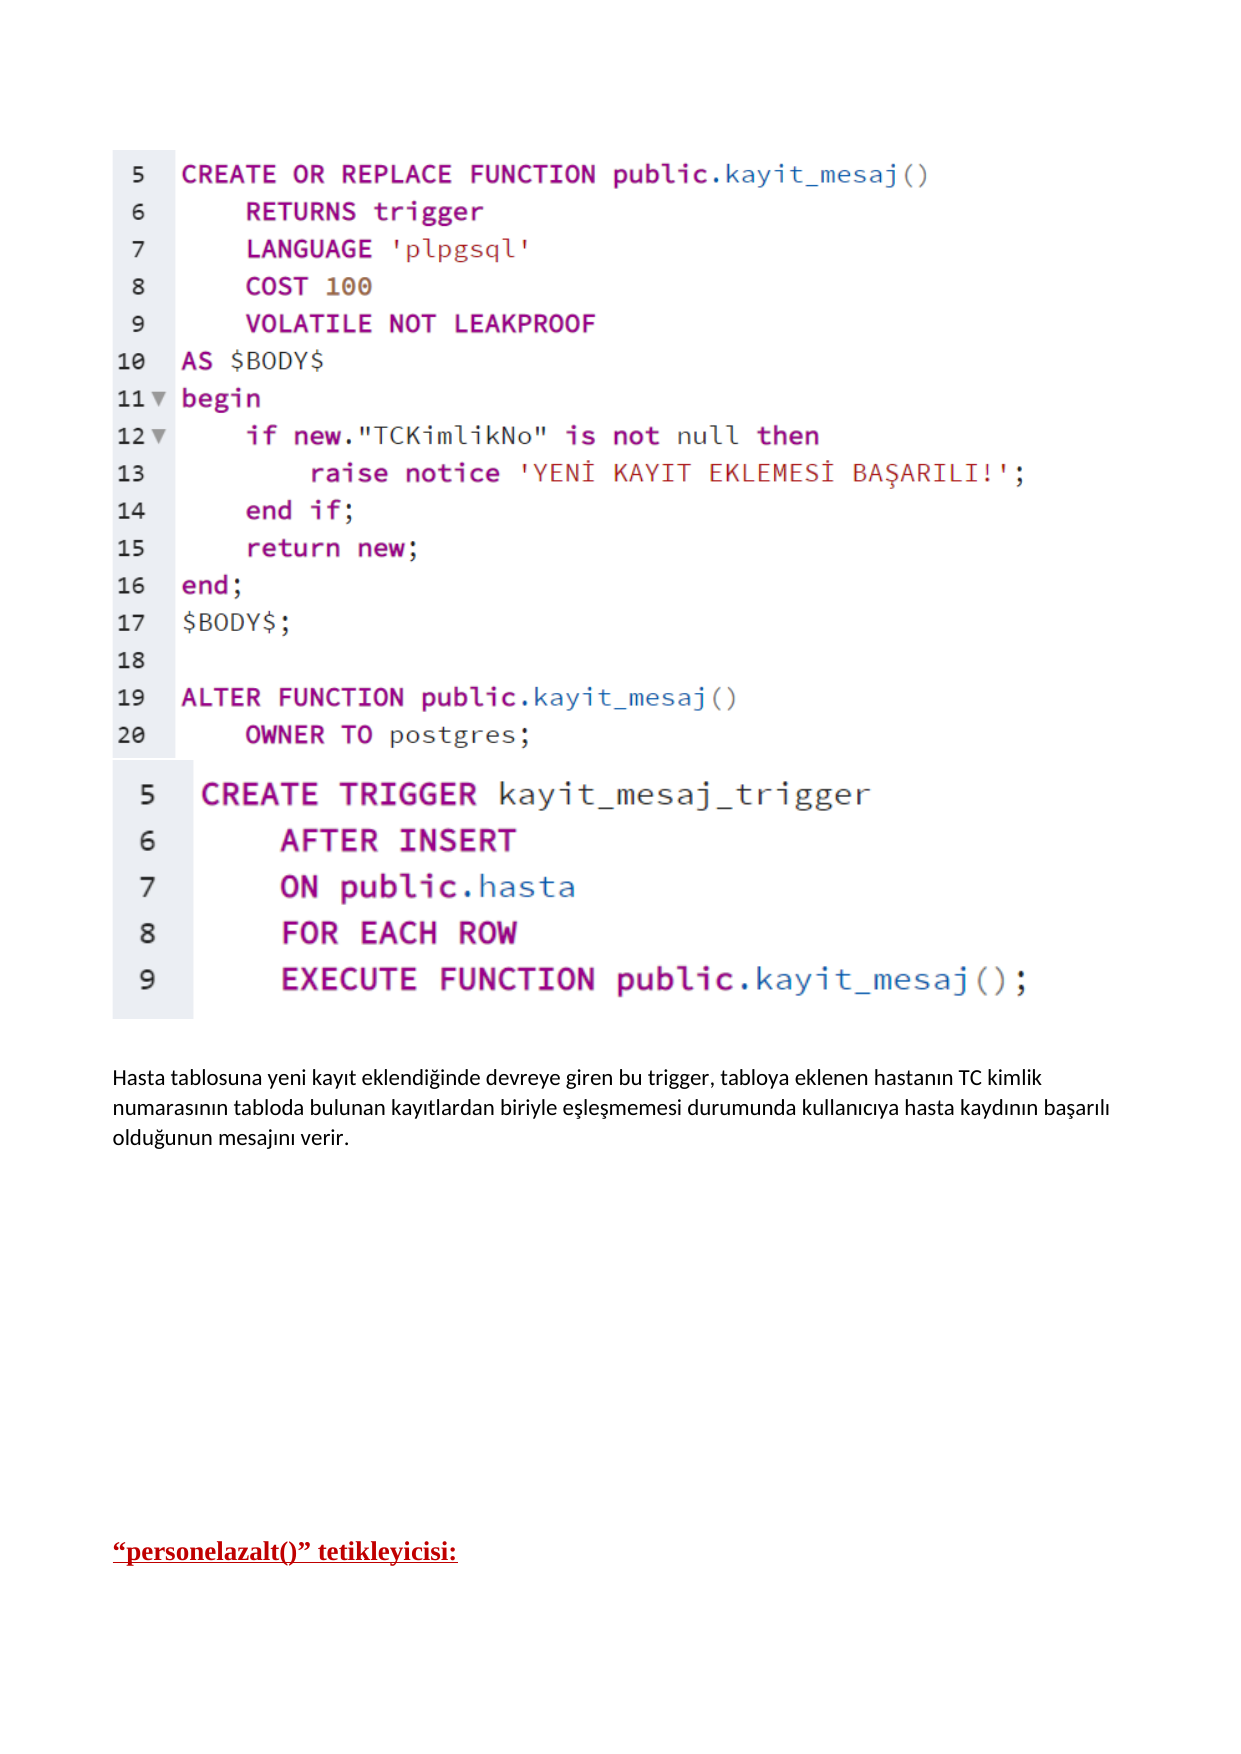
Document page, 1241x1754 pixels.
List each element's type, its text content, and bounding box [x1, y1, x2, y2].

text Hasta tablosuna yeni kayıt eklendiğinde devreye giren bu trigger, tabloya eklenen hastanın TC kimlik numarasının tabloda bulunan kayıtlardan biriyle eşleşmemesi durumunda kullanıcıya hasta kaydının başarılı olduğunun mesajını verir. [112, 1063, 1128, 1151]
text “personelazalt()” tetikleyicisi: [112, 1535, 1128, 1566]
picture [112, 150, 1058, 758]
picture [112, 760, 1058, 1019]
